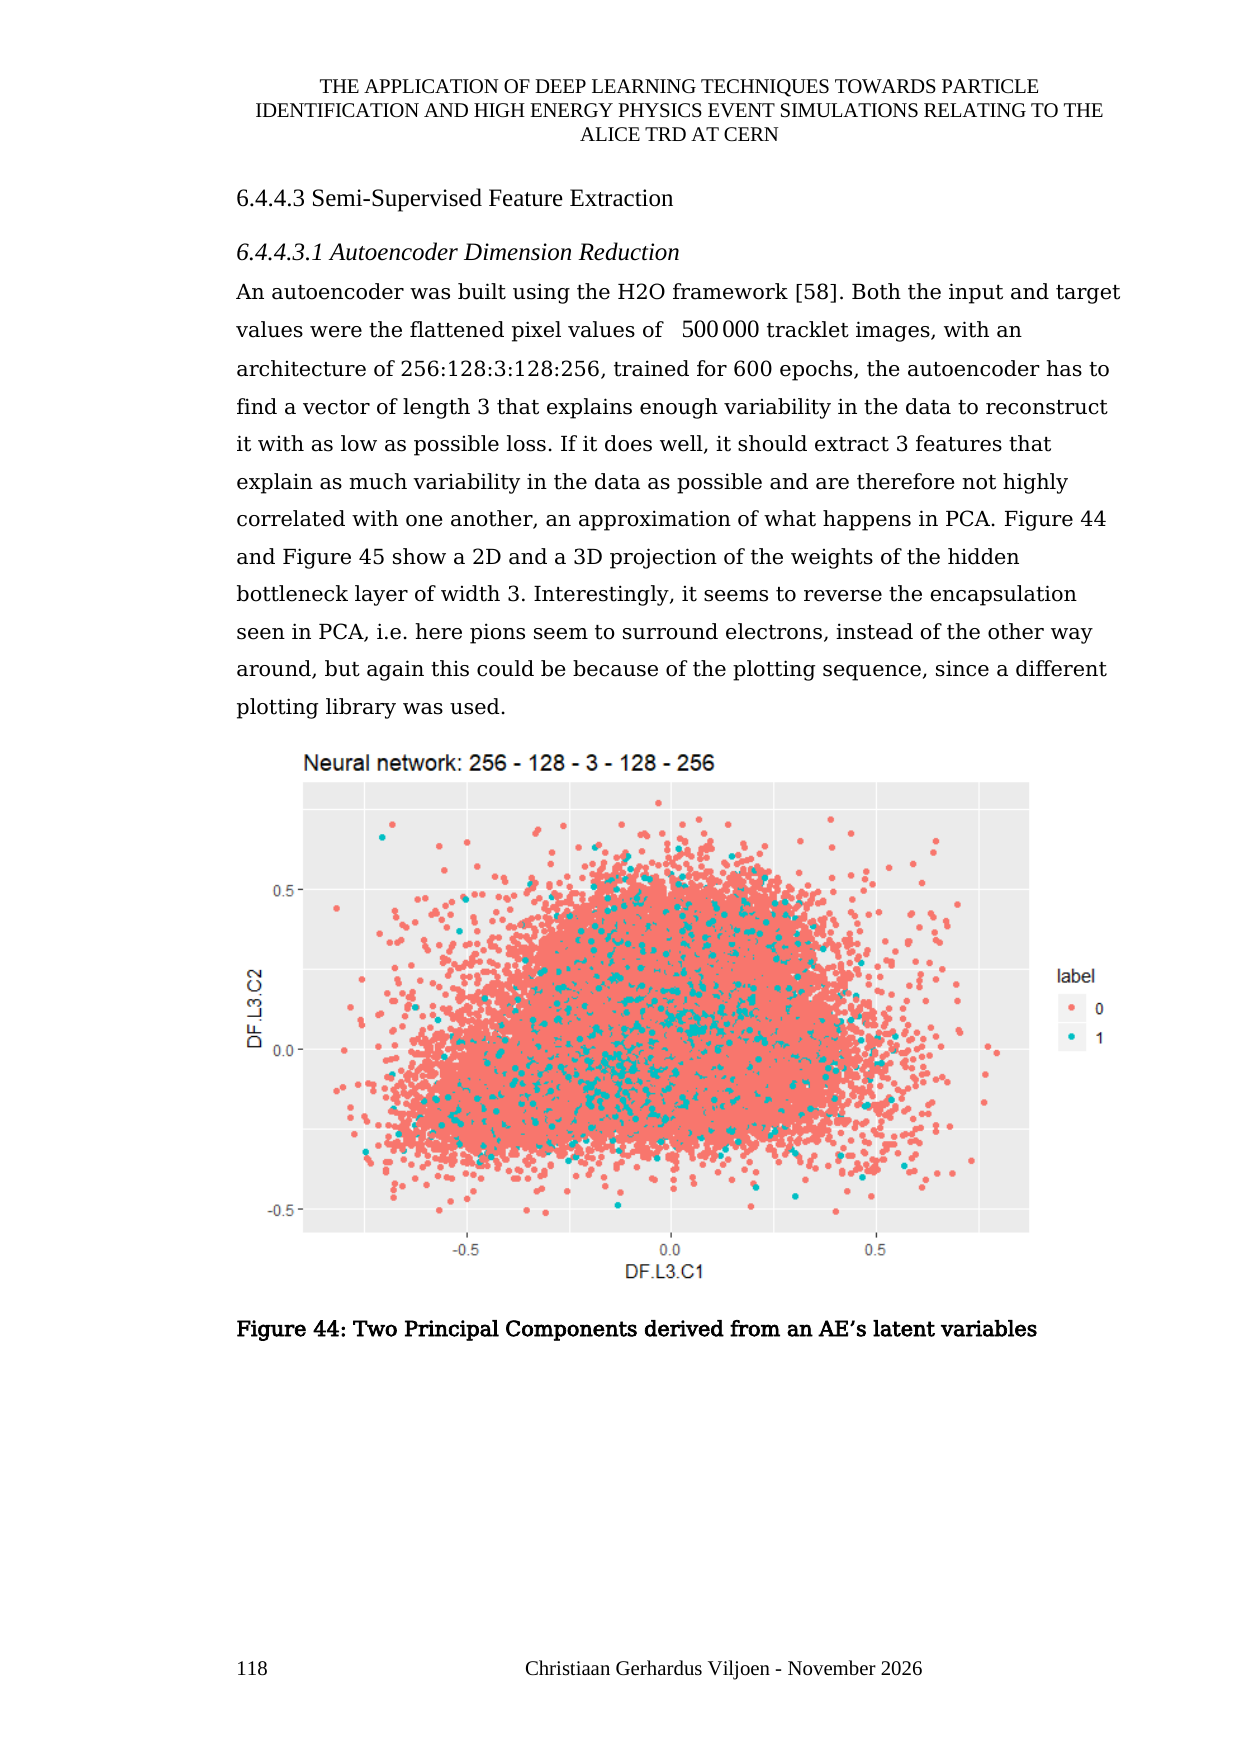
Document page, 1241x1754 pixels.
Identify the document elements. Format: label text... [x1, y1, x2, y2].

picture [236, 743, 1123, 1291]
subtitle Semi-Supervised Feature Extraction [236, 183, 1122, 212]
subtitle Autoencoder Dimension Reduction [236, 237, 1122, 266]
text An autoencoder was built using the H2O framework . Both the input and target values were the flattened pixel values of tracklet images, with an architecture of 256:128:3:128:256, trained for 600 epochs, the autoencoder has to find a vector of length 3 that explains enough variability in the data to reconstruct it with as low as possible loss. If it does well, it should extract 3 features that explain as much variability in the data as possible and are therefore not highly correlated with one another, an approximation of what happens in PCA. Figure 53 and Figure 54 show a 2D and a 3D projection of the weights of the hidden bottleneck layer of width 3. Interestingly, it seems to reverse the encapsulation seen in PCA, i.e. here pions seem to surround electrons, instead of the other way around, but again this could be because of the plotting sequence, since a different plotting library was used. [236, 278, 1122, 719]
